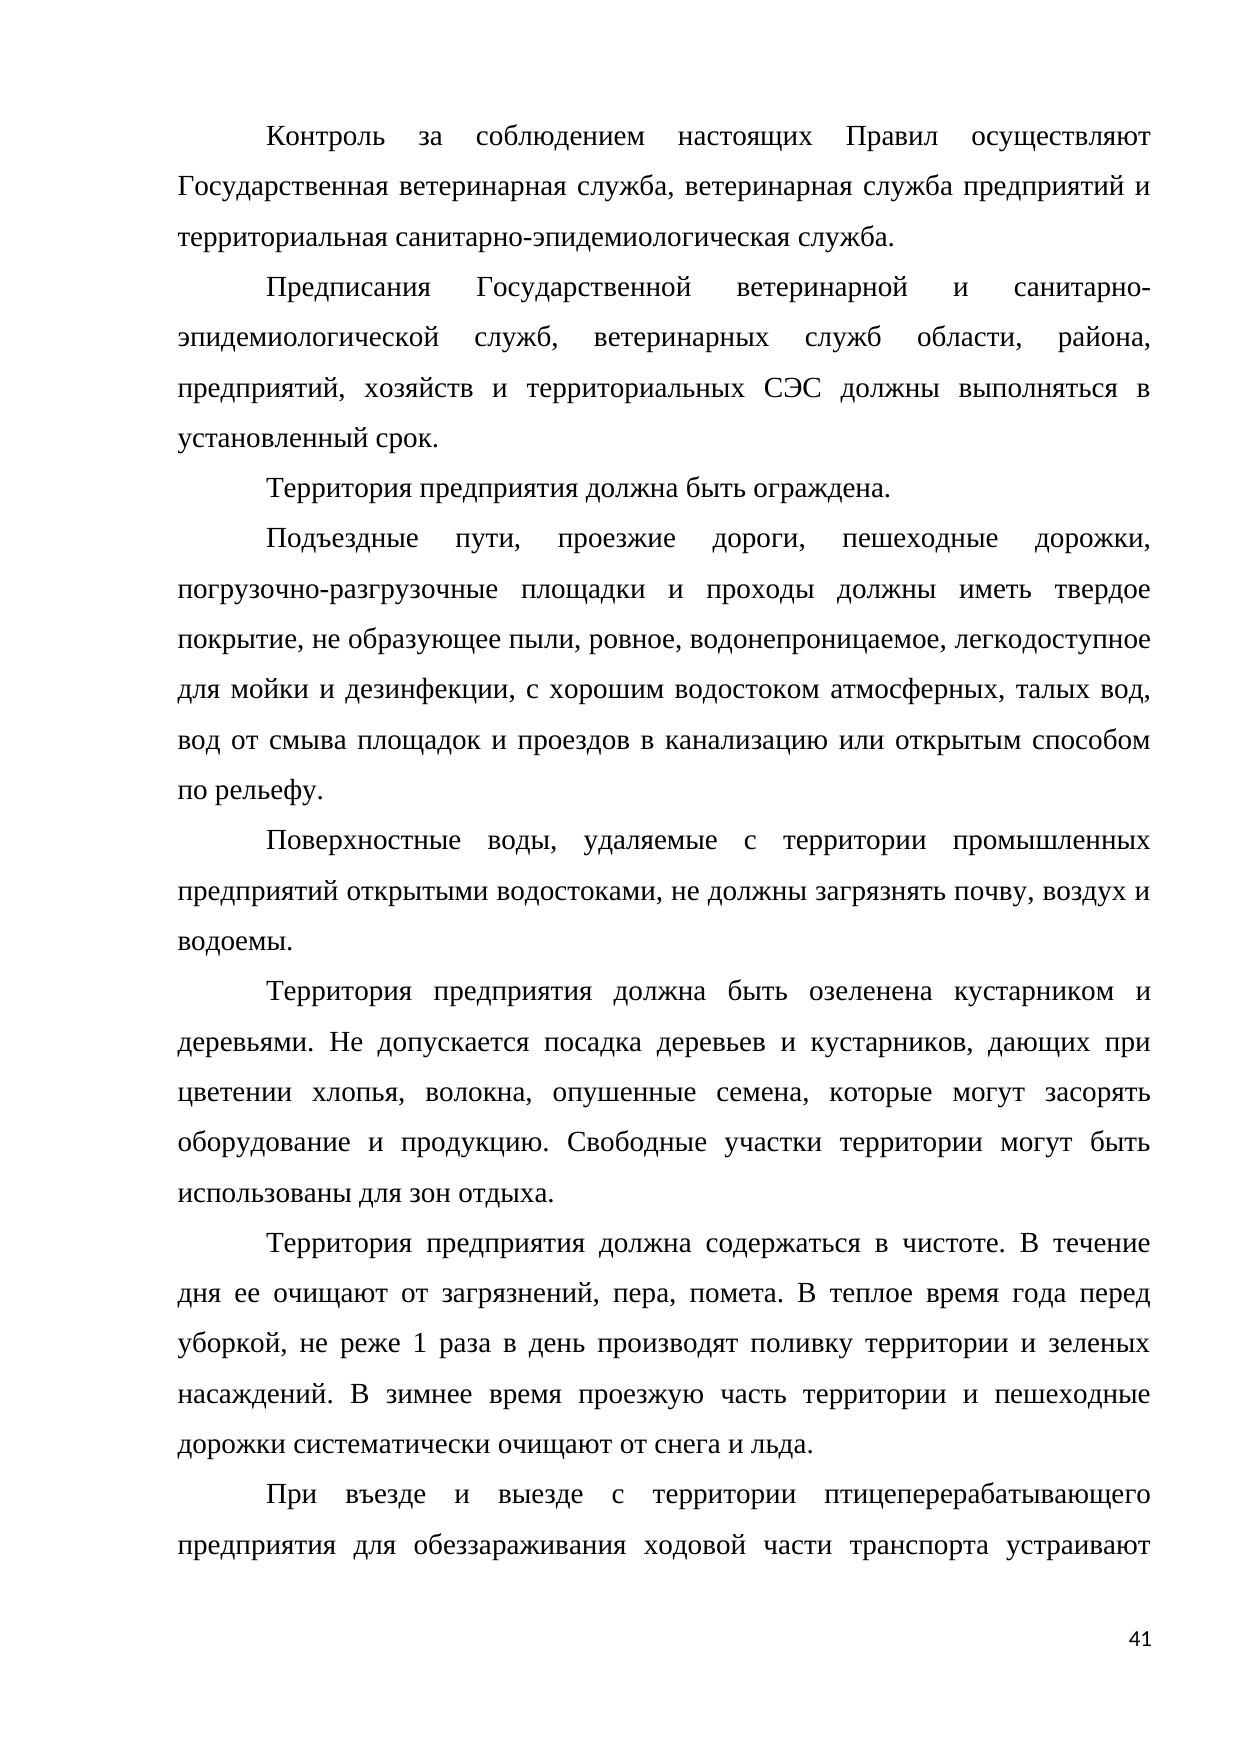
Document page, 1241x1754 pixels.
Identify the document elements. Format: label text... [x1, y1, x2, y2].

text Территория предприятия должна содержаться в чистоте. В течение дня ее очищают от загрязнений, пера, помета. В теплое время года перед уборкой, не реже 1 раза в день производят поливку территории и зеленых насаждений. В зимнее время проезжую часть территории и пешеходные дорожки систематически очищают от снега и льда. [177, 1225, 1152, 1460]
text Поверхностные воды, удаляемые с территории промышленных предприятий открытыми водостоками, не должны загрязнять почву, воздух и водоемы. [177, 822, 1152, 957]
text Предписания Государственной ветеринарной и санитарно-эпидемиологической служб, ветеринарных служб области, района, предприятий, хозяйств и территориальных СЭС должны выполняться в установленный срок. [177, 269, 1152, 453]
text Контроль за соблюдением настоящих Правил осуществляют Государственная ветеринарная служба, ветеринарная служба предприятий и территориальная санитарно-эпидемиологическая служба. [177, 118, 1152, 252]
text Подъездные пути, проезжие дороги, пешеходные дорожки, погрузочно-разгрузочные площадки и проходы должны иметь твердое покрытие, не образующее пыли, ровное, водонепроницаемое, легкодоступное для мойки и дезинфекции, с хорошим водостоком атмосферных, талых вод, вод от смыва площадок и проездов в канализацию или открытым способом по рельефу. [177, 521, 1152, 806]
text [177, 1477, 1152, 1560]
text Территория предприятия должна быть ограждена. [177, 470, 1152, 504]
text Территория предприятия должна быть озеленена кустарником и деревьями. Не допускается посадка деревьев и кустарников, дающих при цветении хлопья, волокна, опушенные семена, которые могут засорять оборудование и продукцию. Свободные участки территории могут быть использованы для зон отдыха. [177, 973, 1152, 1208]
